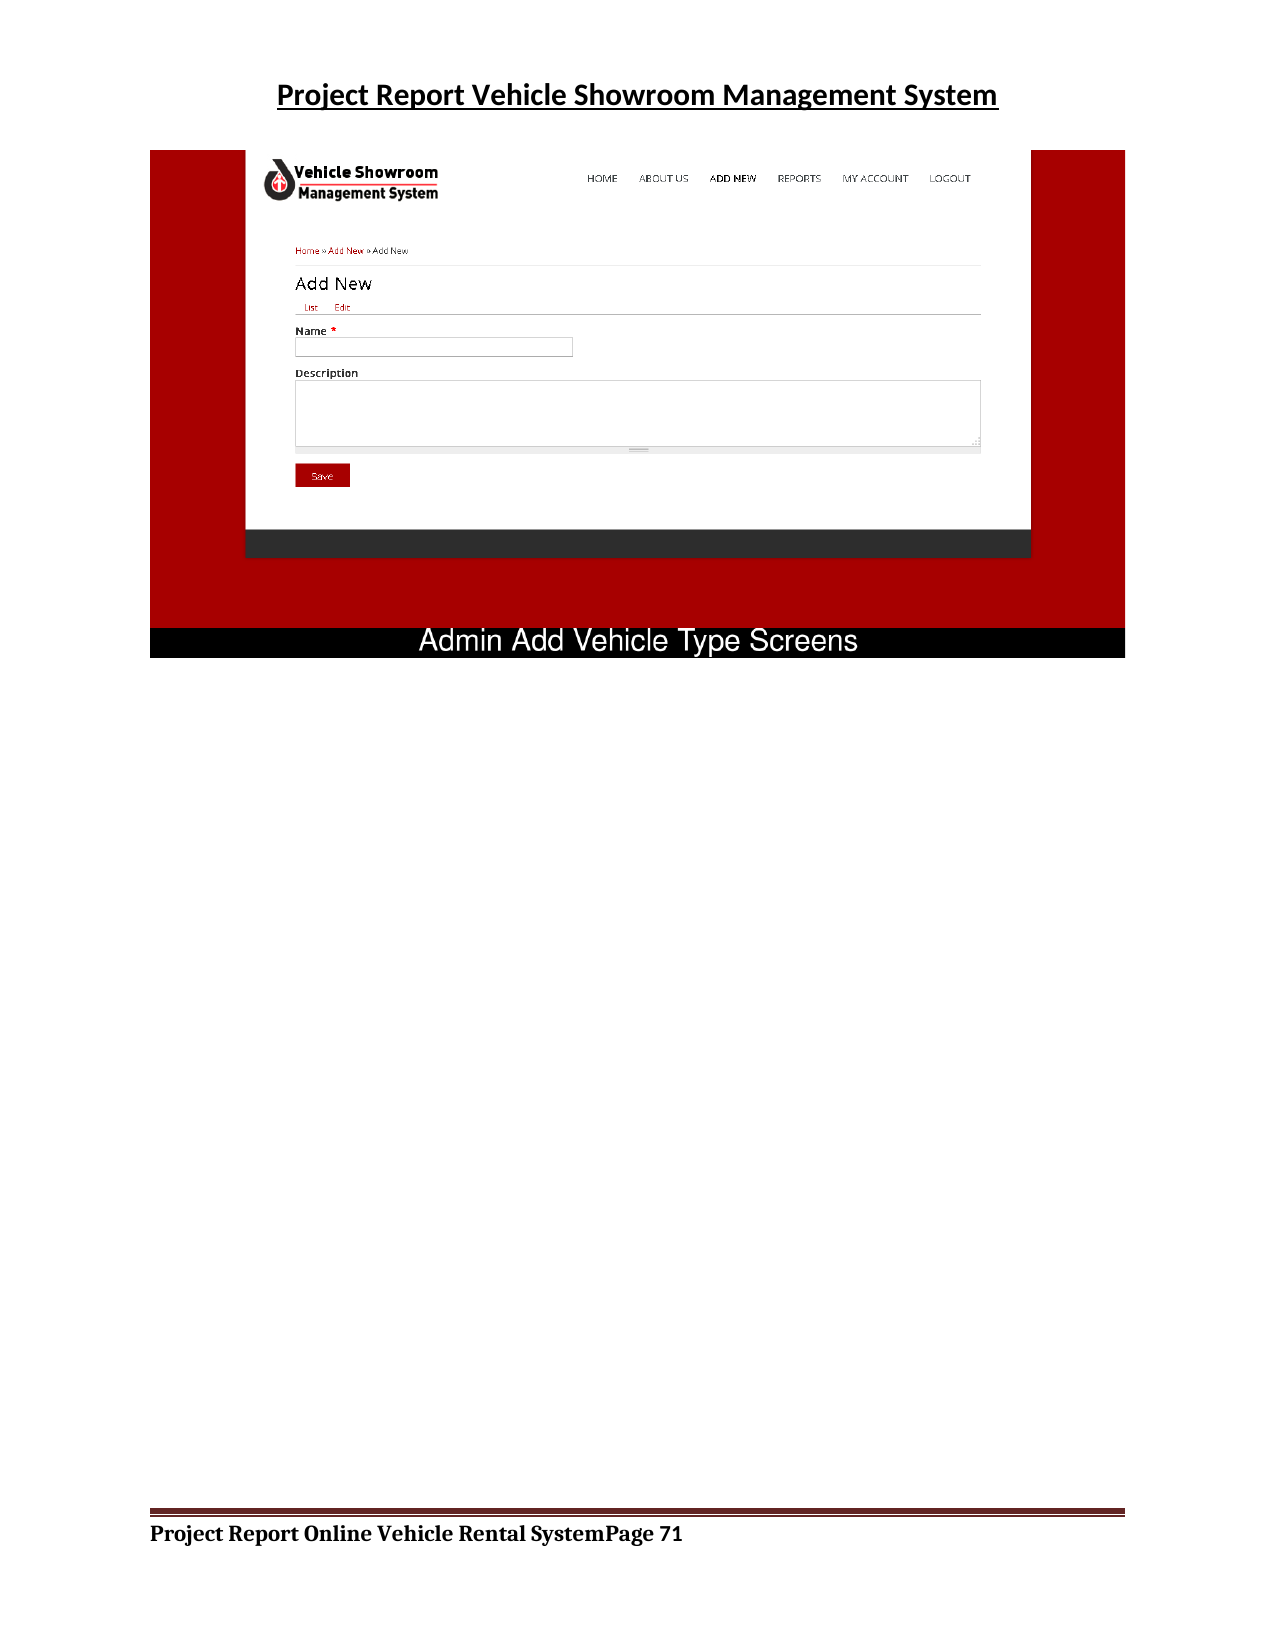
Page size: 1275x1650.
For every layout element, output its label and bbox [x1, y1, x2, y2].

picture [150, 150, 1125, 658]
